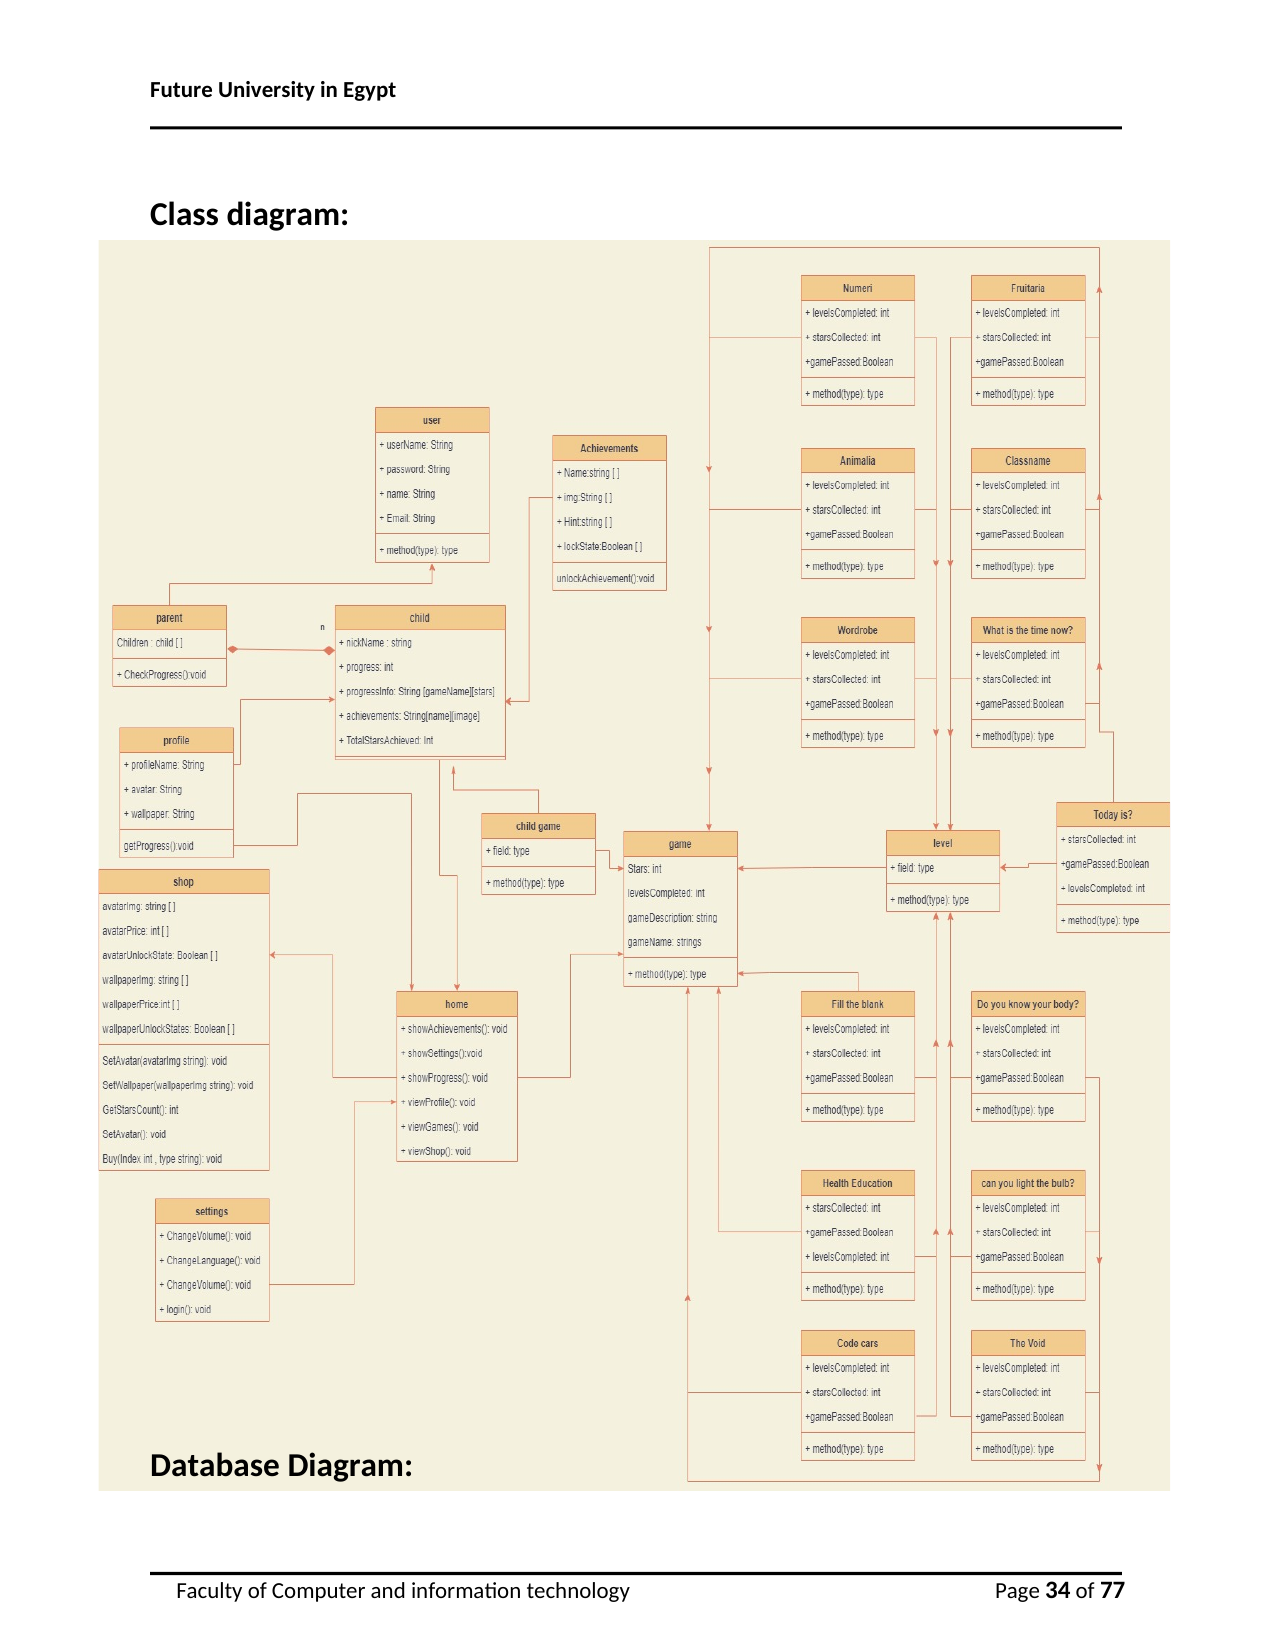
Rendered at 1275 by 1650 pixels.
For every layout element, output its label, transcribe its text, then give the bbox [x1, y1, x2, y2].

text Database Diagram: [150, 1444, 1125, 1484]
picture [98, 240, 1171, 1491]
text Class diagram: [150, 193, 1125, 234]
